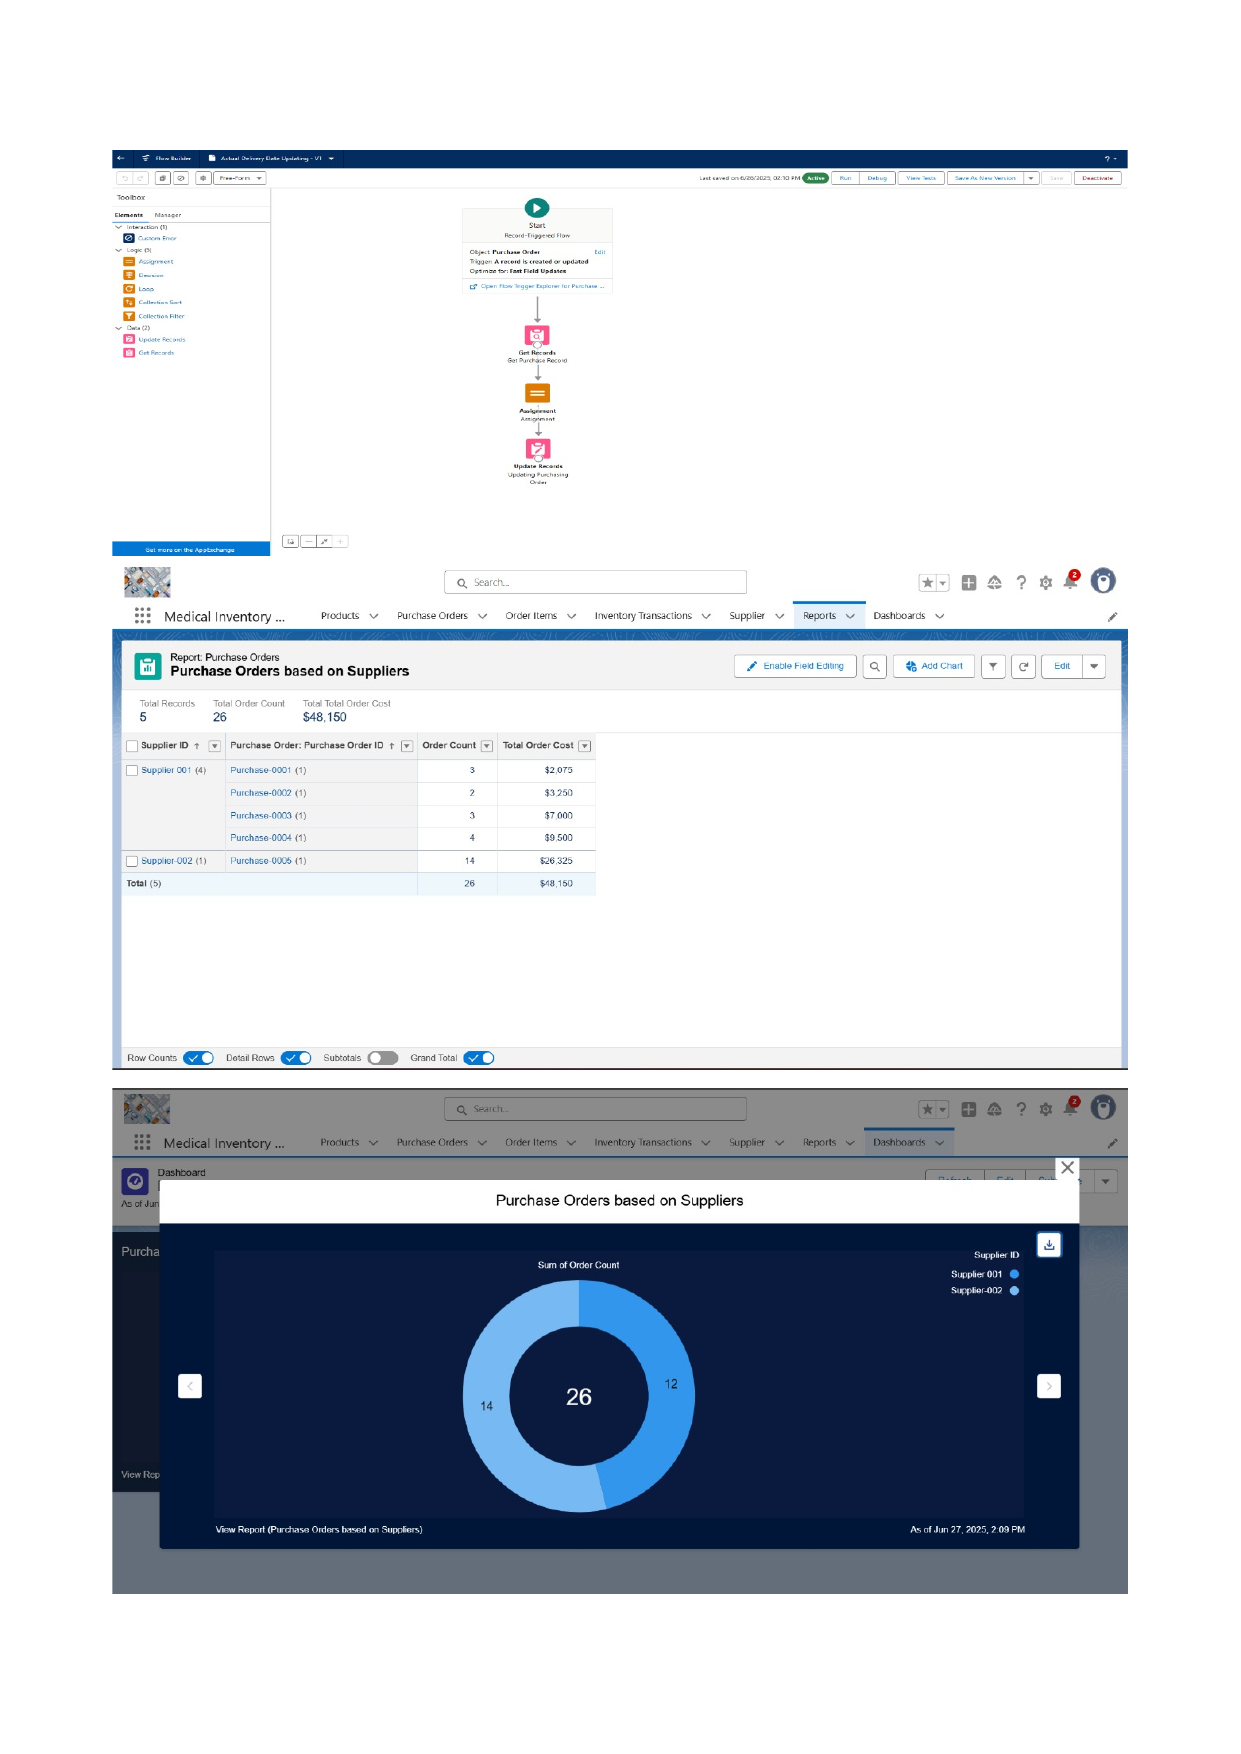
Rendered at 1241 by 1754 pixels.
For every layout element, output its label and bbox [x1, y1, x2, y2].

picture [112, 150, 1128, 556]
picture [112, 563, 1128, 1070]
picture [112, 1088, 1128, 1594]
